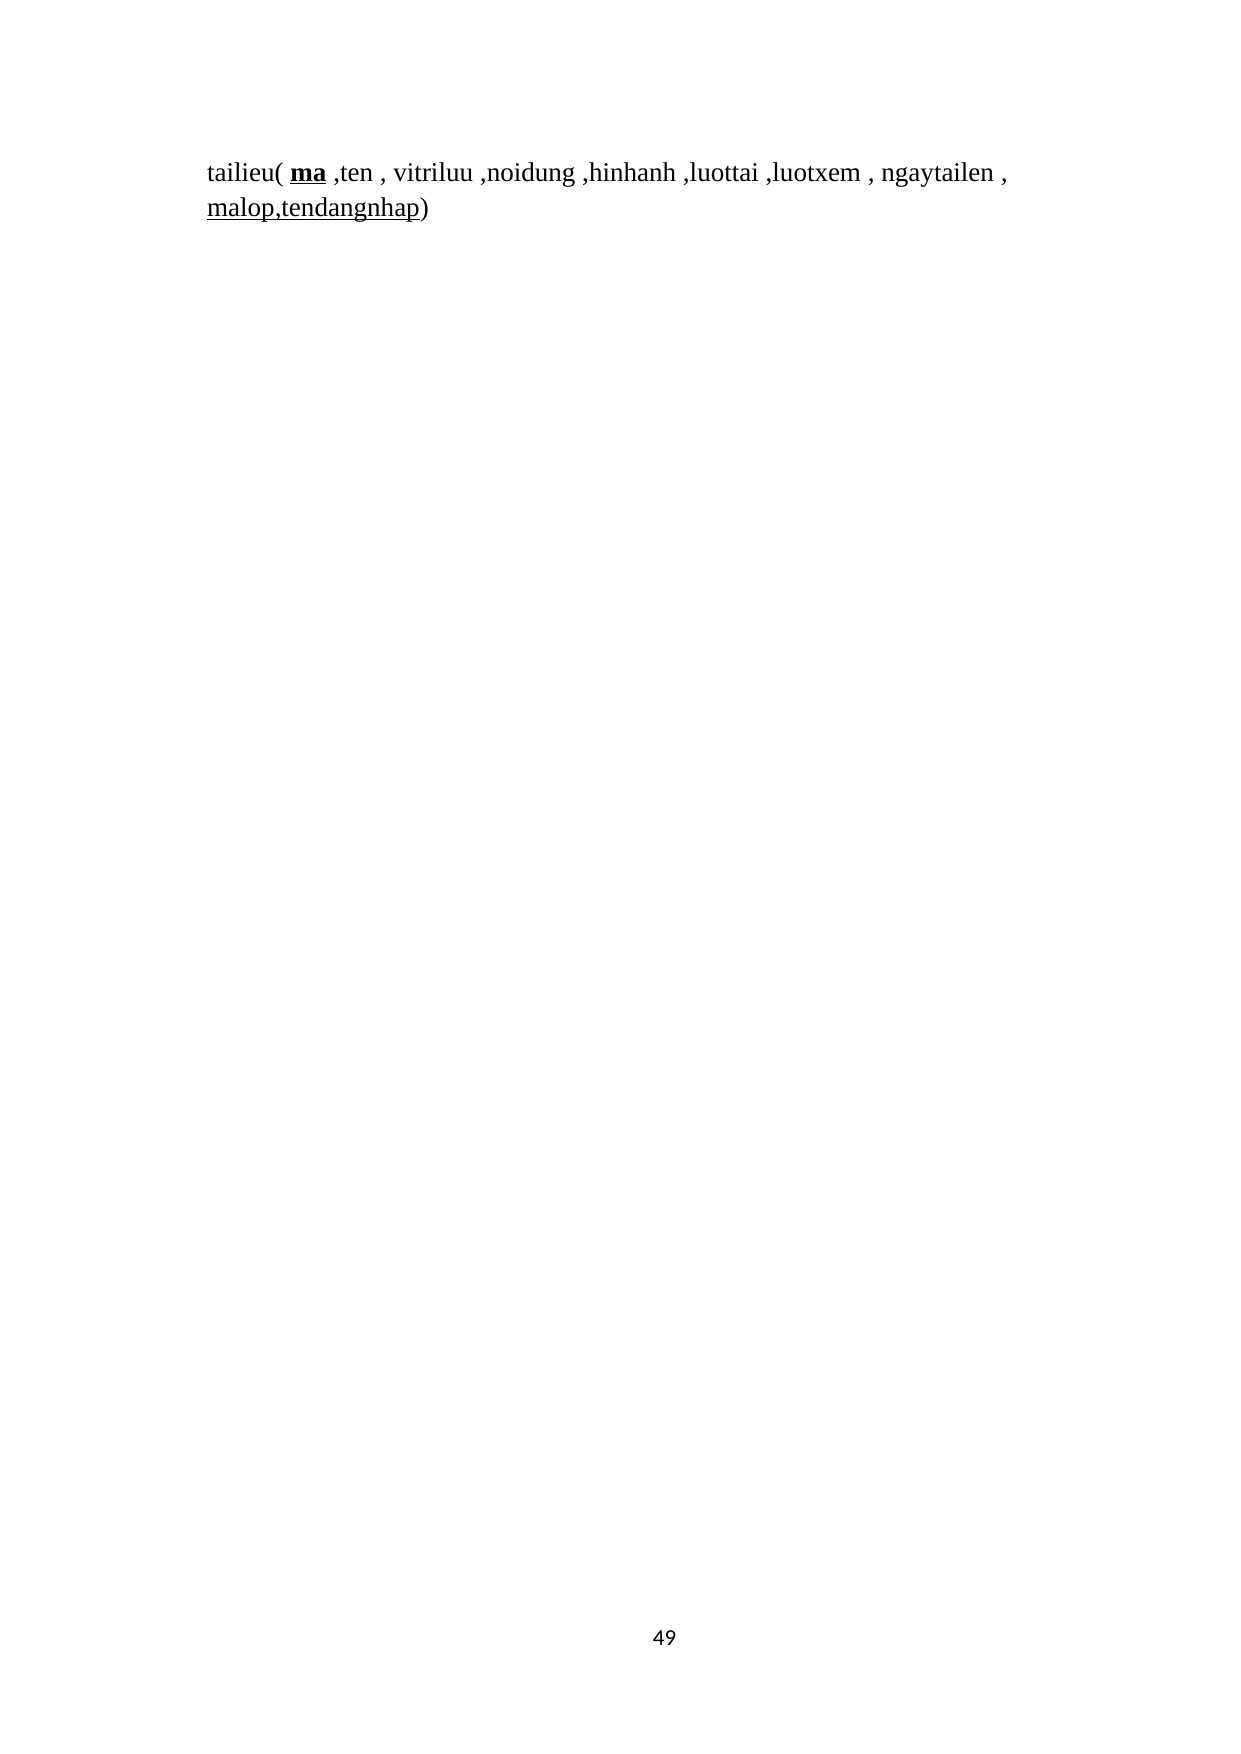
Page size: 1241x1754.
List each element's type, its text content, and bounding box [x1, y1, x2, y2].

text tailieu( ma ,ten , vitriluu ,noidung ,hinhanh ,luottai ,luotxem , ngaytailen , malop,tendangnhap) [207, 156, 1122, 223]
